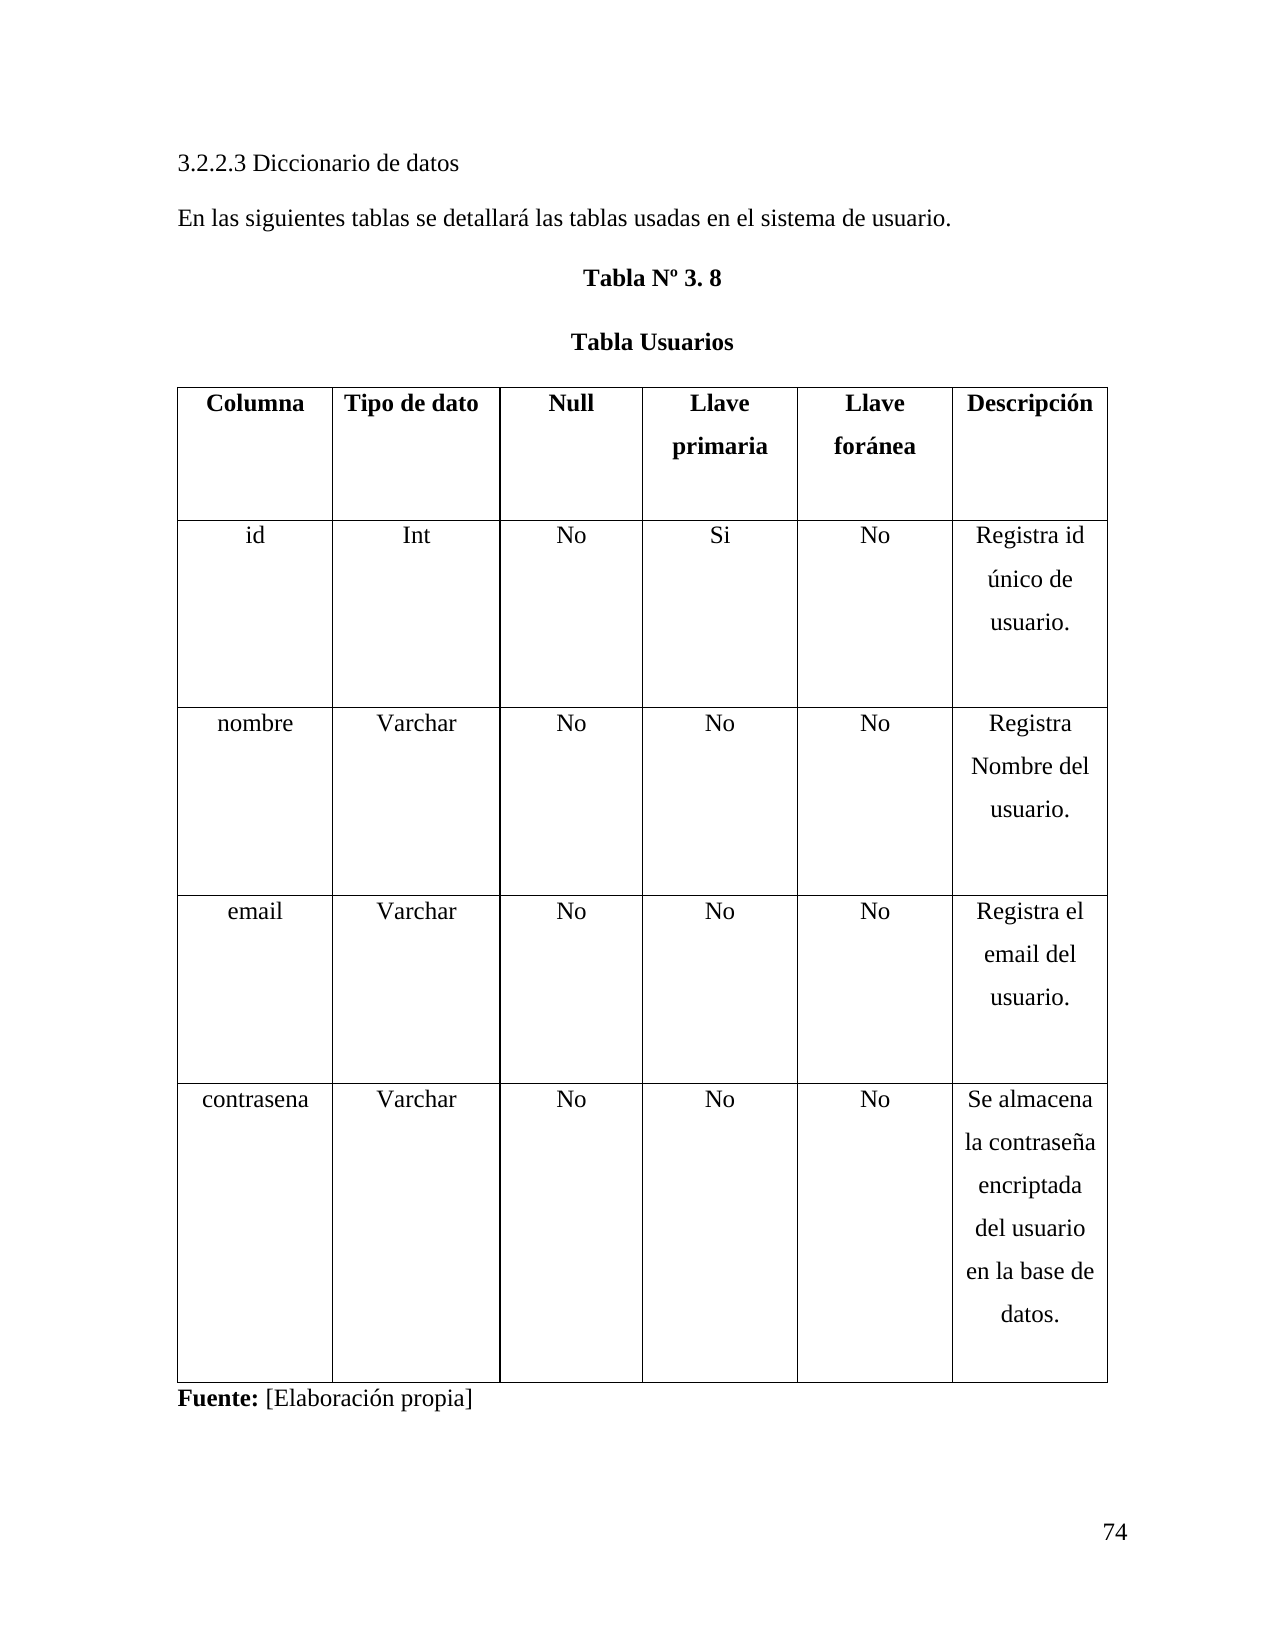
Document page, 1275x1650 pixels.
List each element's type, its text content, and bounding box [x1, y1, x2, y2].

text Tabla Usuarios [177, 327, 1127, 356]
table_cell Si [643, 521, 797, 707]
table_cell No [501, 708, 642, 895]
table_cell No [643, 1084, 797, 1382]
table_cell No [643, 896, 797, 1083]
table_cell Registra el email del usuario. [953, 896, 1107, 1083]
subtitle Diccionario de datos [177, 148, 1127, 176]
text Fuente: [Elaboración propia] [177, 1383, 1127, 1412]
table_cell Registra Nombre del usuario. [953, 708, 1107, 895]
table_header Tipo de dato [333, 388, 499, 519]
table_cell Registra id único de usuario. [953, 521, 1107, 707]
table_cell No [798, 1084, 952, 1382]
table_cell No [501, 896, 642, 1083]
table_cell Varchar [333, 1084, 499, 1382]
table_cell No [798, 521, 952, 707]
table_cell id [178, 521, 332, 707]
table_header Llave primaria [643, 388, 797, 519]
text En las siguientes tablas se detallará las tablas usadas en el sistema de usuario. [177, 203, 1127, 232]
text Tabla Nº 3. 8 [177, 263, 1127, 292]
table_cell No [643, 708, 797, 895]
table_header Llave foránea [798, 388, 952, 519]
table_cell No [798, 708, 952, 895]
table_cell No [501, 1084, 642, 1382]
table_cell No [501, 521, 642, 707]
table_cell contrasena [178, 1084, 332, 1382]
table_cell No [798, 896, 952, 1083]
table_cell Int [333, 521, 499, 707]
table_header Null [501, 388, 642, 519]
table_cell Varchar [333, 708, 499, 895]
table_cell email [178, 896, 332, 1083]
table_header Columna [178, 388, 332, 519]
table_cell Se almacena la contraseña encriptada del usuario en la base de datos. [953, 1084, 1107, 1382]
table_cell Varchar [333, 896, 499, 1083]
table_cell nombre [178, 708, 332, 895]
table_header Descripción [953, 388, 1107, 519]
